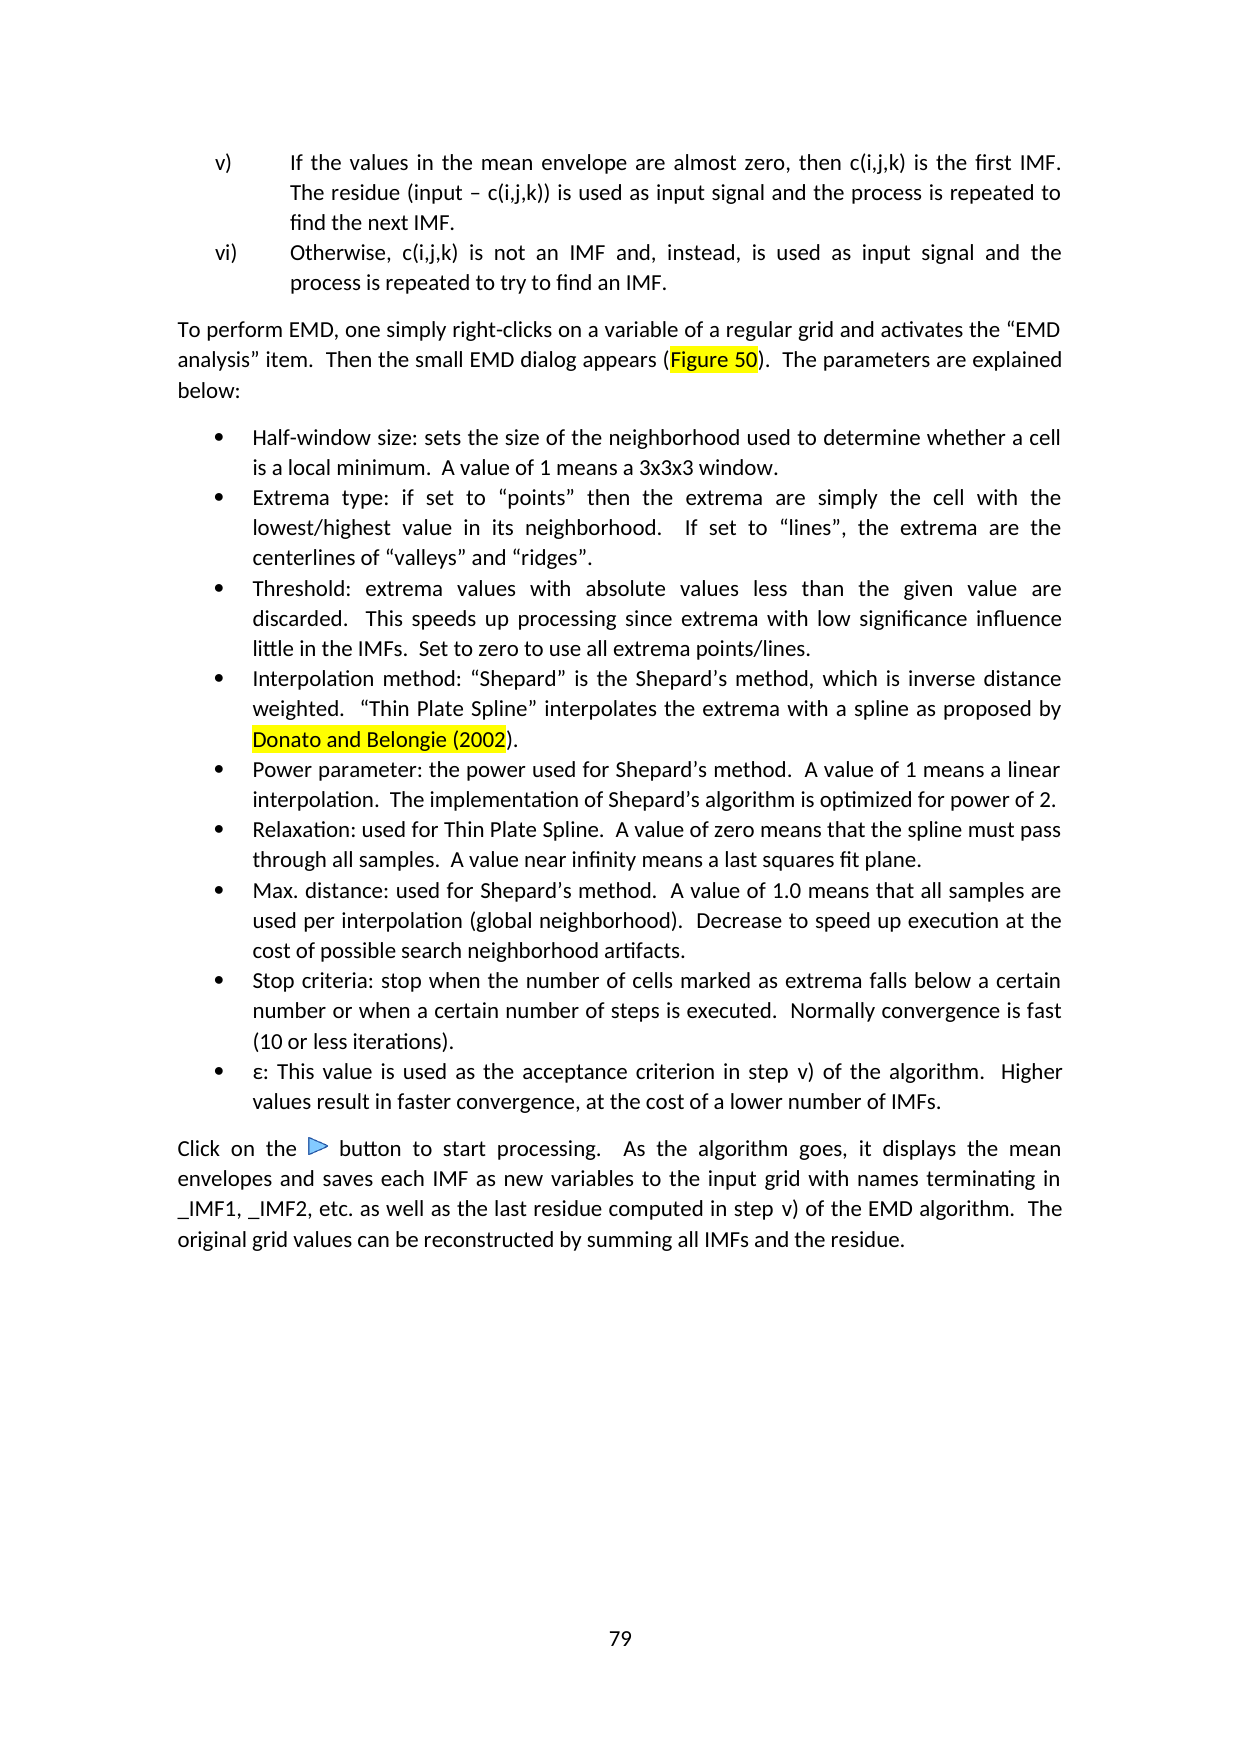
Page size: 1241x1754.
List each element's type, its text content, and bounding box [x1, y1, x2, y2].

list ε: This value is used as the acceptance criterion in step v) of the algorithm. Higher values result in faster convergence, at the cost of a lower number of IMFs. [215, 1057, 1063, 1115]
list Threshold: extrema values with absolute values less than the given value are discarded. This speeds up processing since extrema with low significance influence little in the IMFs. Set to zero to use all extrema points/lines. [215, 574, 1063, 662]
list Relaxation: used for Thin Plate Spline. A value of zero means that the spline must pass through all samples. A value near infinity means a last squares fit plane. [215, 815, 1063, 873]
list Interpolation method: “Shepard” is the Shepard’s method, which is inverse distance weighted. “Thin Plate Spline” interpolates the extrema with a spline as proposed by Donato and Belongie (2002). [215, 664, 1063, 753]
list Extrema type: if set to “points” then the extrema are simply the cell with the lowest/highest value in its neighborhood. If set to “lines”, the extrema are the centerlines of “valleys” and “ridges”. [215, 483, 1063, 571]
picture [307, 1136, 329, 1157]
text To perform EMD, one simply right-clicks on a variable of a regular grid and activates the “EMD analysis” item. Then the small EMD dialog appears (Figure 48). The parameters are explained below: [177, 315, 1063, 404]
list If the values in the mean envelope are almost zero, then c(i,j,k) is the first IMF. The residue (input – c(i,j,k)) is used as input signal and the process is repeated to find the next IMF. [215, 148, 1063, 236]
list Stop criteria: stop when the number of cells marked as extrema falls below a certain number or when a certain number of steps is executed. Normally convergence is fast (10 or less iterations). [215, 966, 1063, 1055]
text Click on the button to start processing. As the algorithm goes, it displays the mean envelopes and saves each IMF as new variables to the input grid with names terminating in _IMF1, _IMF2, etc. as well as the last residue computed in step v) of the EMD algorithm. The original grid values can be reconstructed by summing all IMFs and the residue. [177, 1134, 1063, 1253]
list Half-window size: sets the size of the neighborhood used to determine whether a cell is a local minimum. A value of 1 means a 3x3x3 window. [215, 423, 1063, 481]
list Power parameter: the power used for Shepard’s method. A value of 1 means a linear interpolation. The implementation of Shepard’s algorithm is optimized for power of 2. [215, 755, 1063, 813]
list Max. distance: used for Shepard’s method. A value of 1.0 means that all samples are used per interpolation (global neighborhood). Decrease to speed up execution at the cost of possible search neighborhood artifacts. [215, 876, 1063, 964]
list Otherwise, c(i,j,k) is not an IMF and, instead, is used as input signal and the process is repeated to try to find an IMF. [215, 238, 1063, 296]
